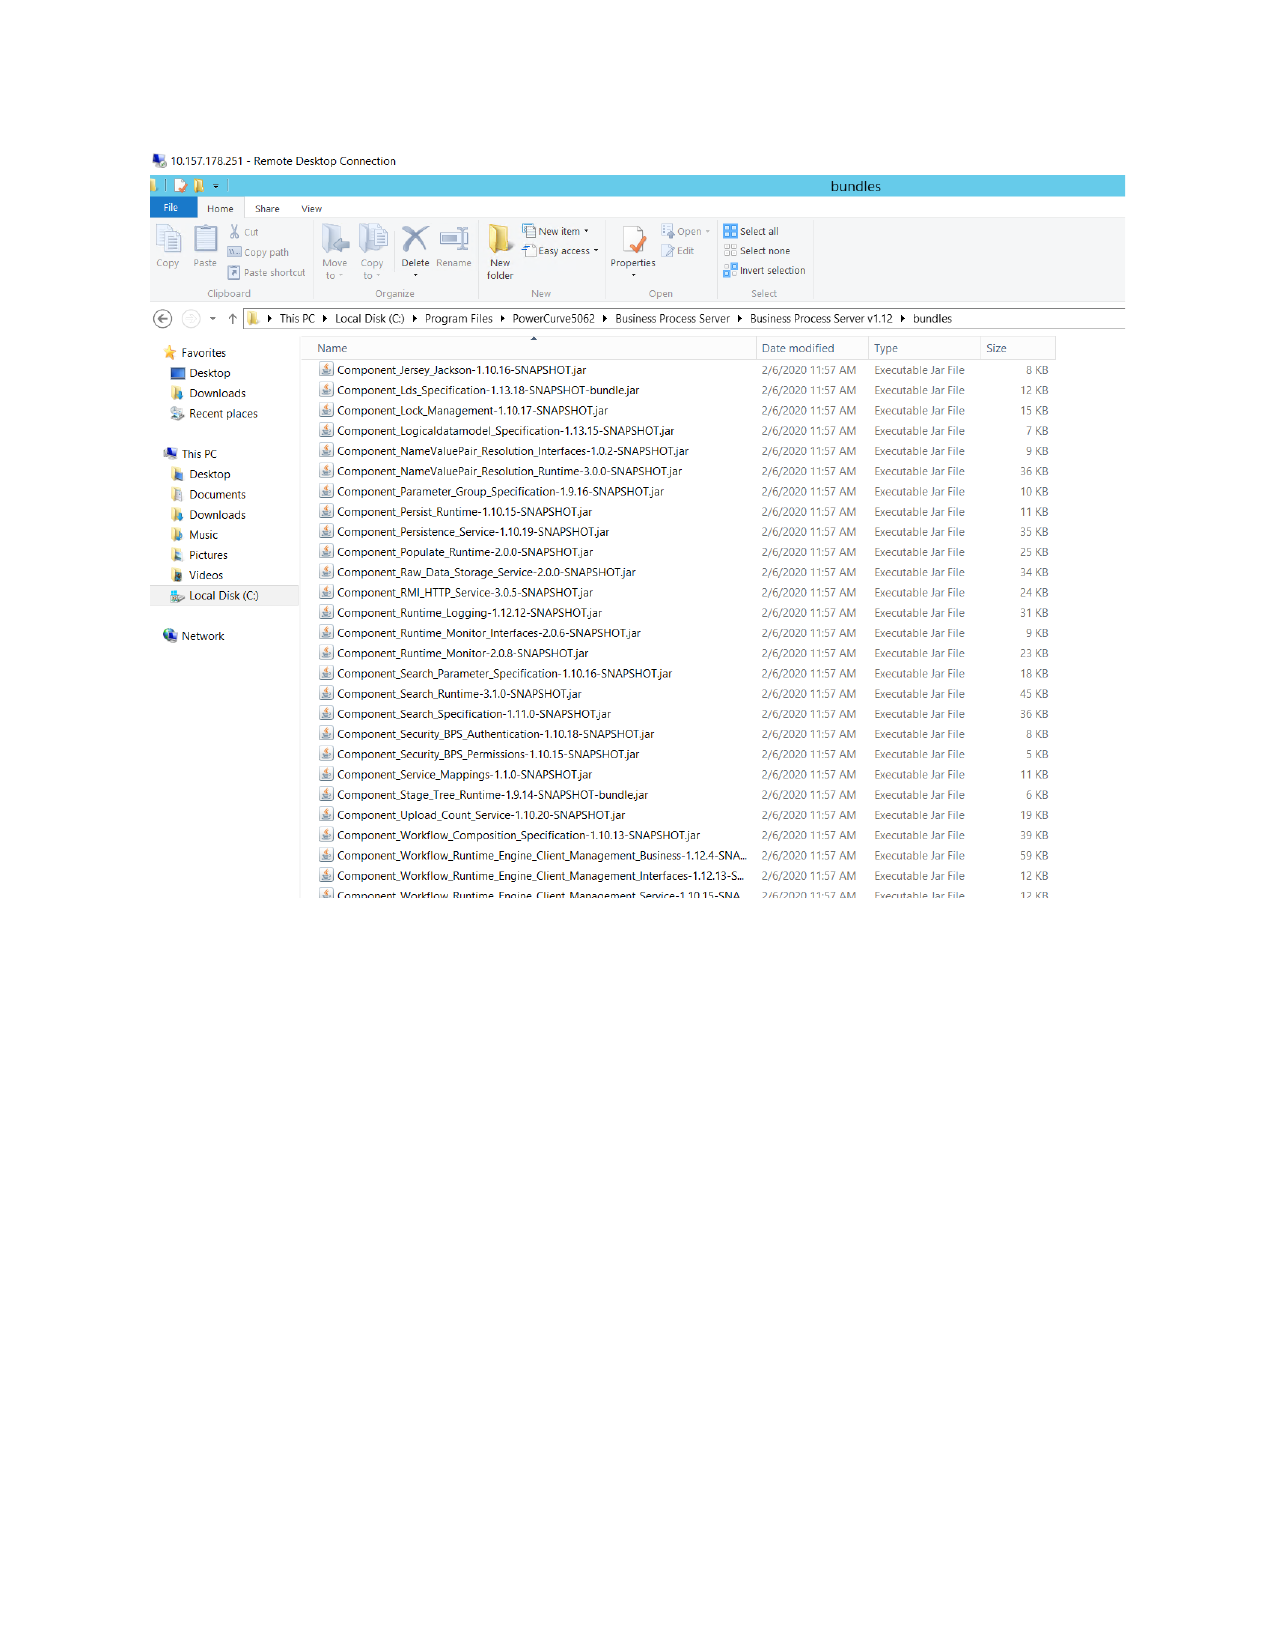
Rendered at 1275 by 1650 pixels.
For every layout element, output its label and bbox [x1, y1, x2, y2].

picture [150, 150, 1125, 898]
